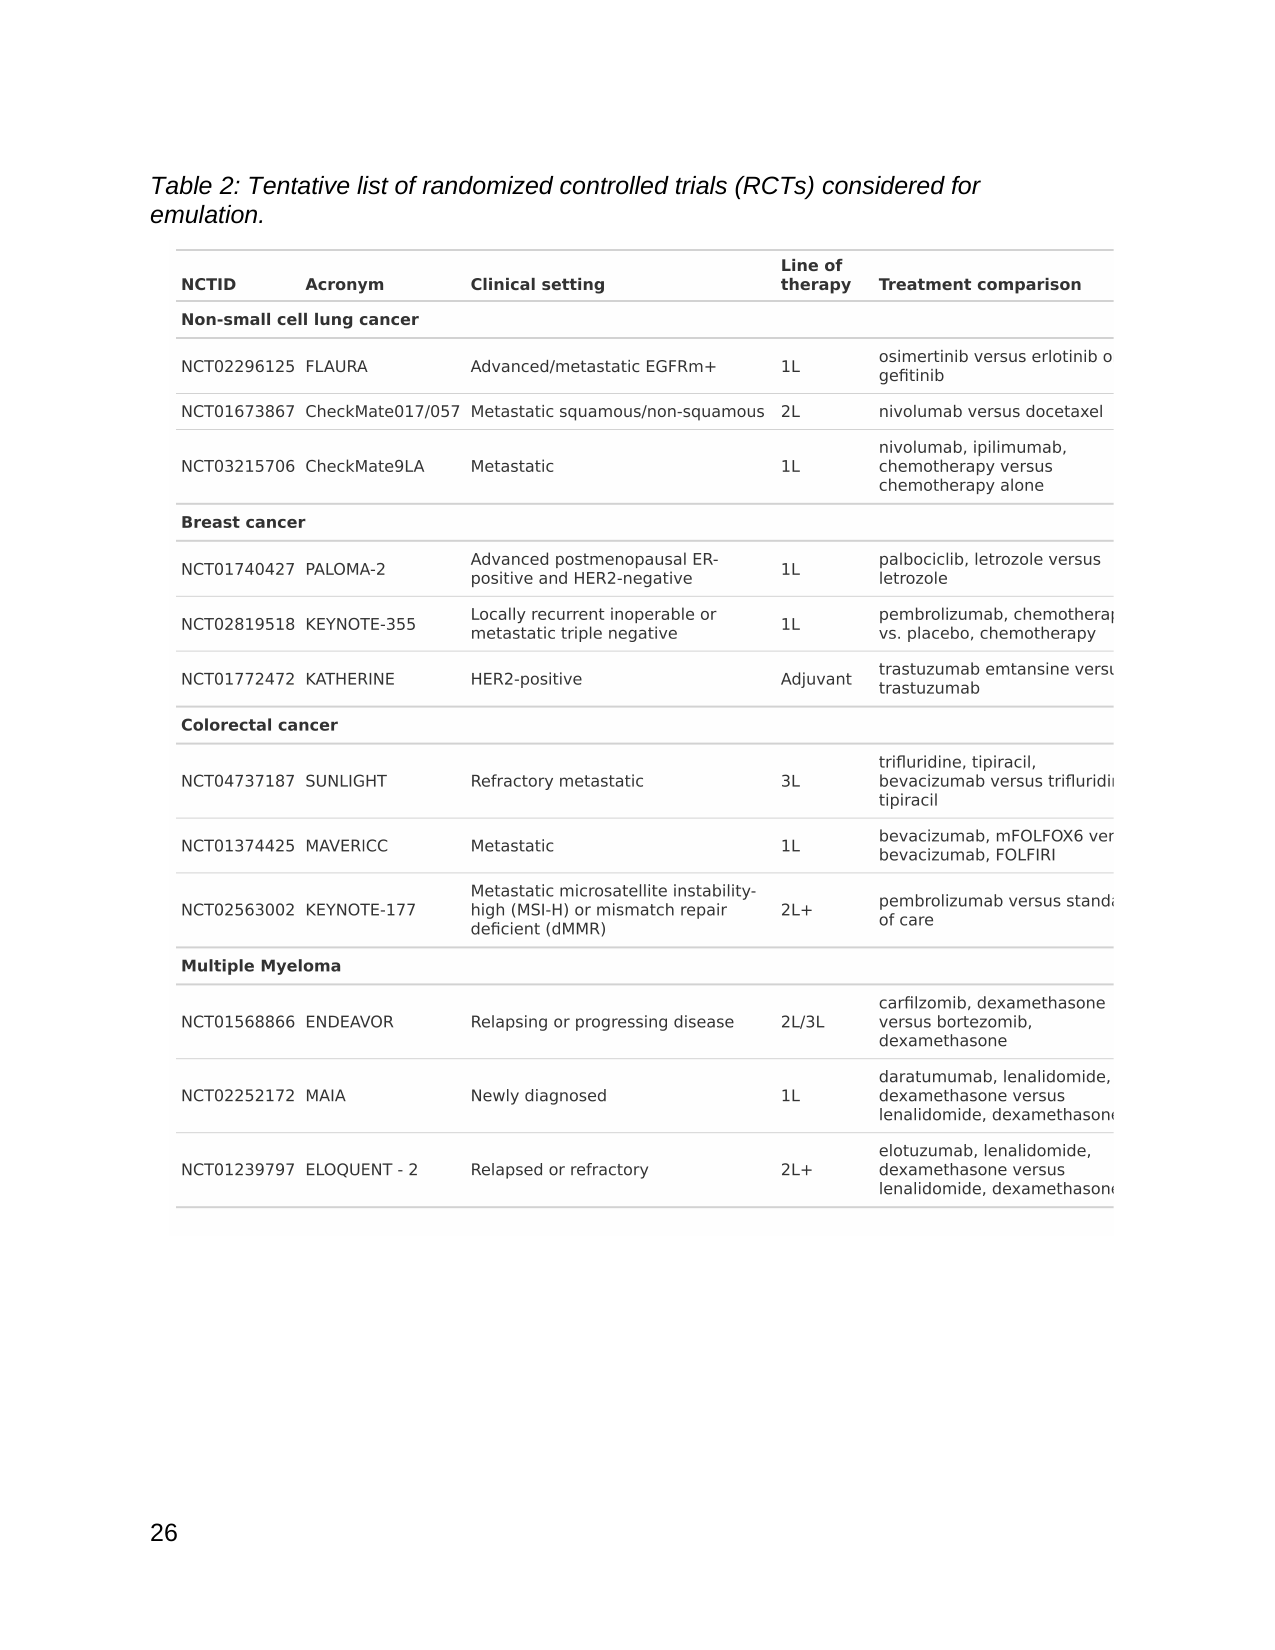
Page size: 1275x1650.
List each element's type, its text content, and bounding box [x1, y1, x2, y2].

picture [168, 240, 1114, 1236]
table_header Table 2: Tentative list of randomized controlled trials (RCTs) considered for emulation. [139, 150, 1114, 1257]
